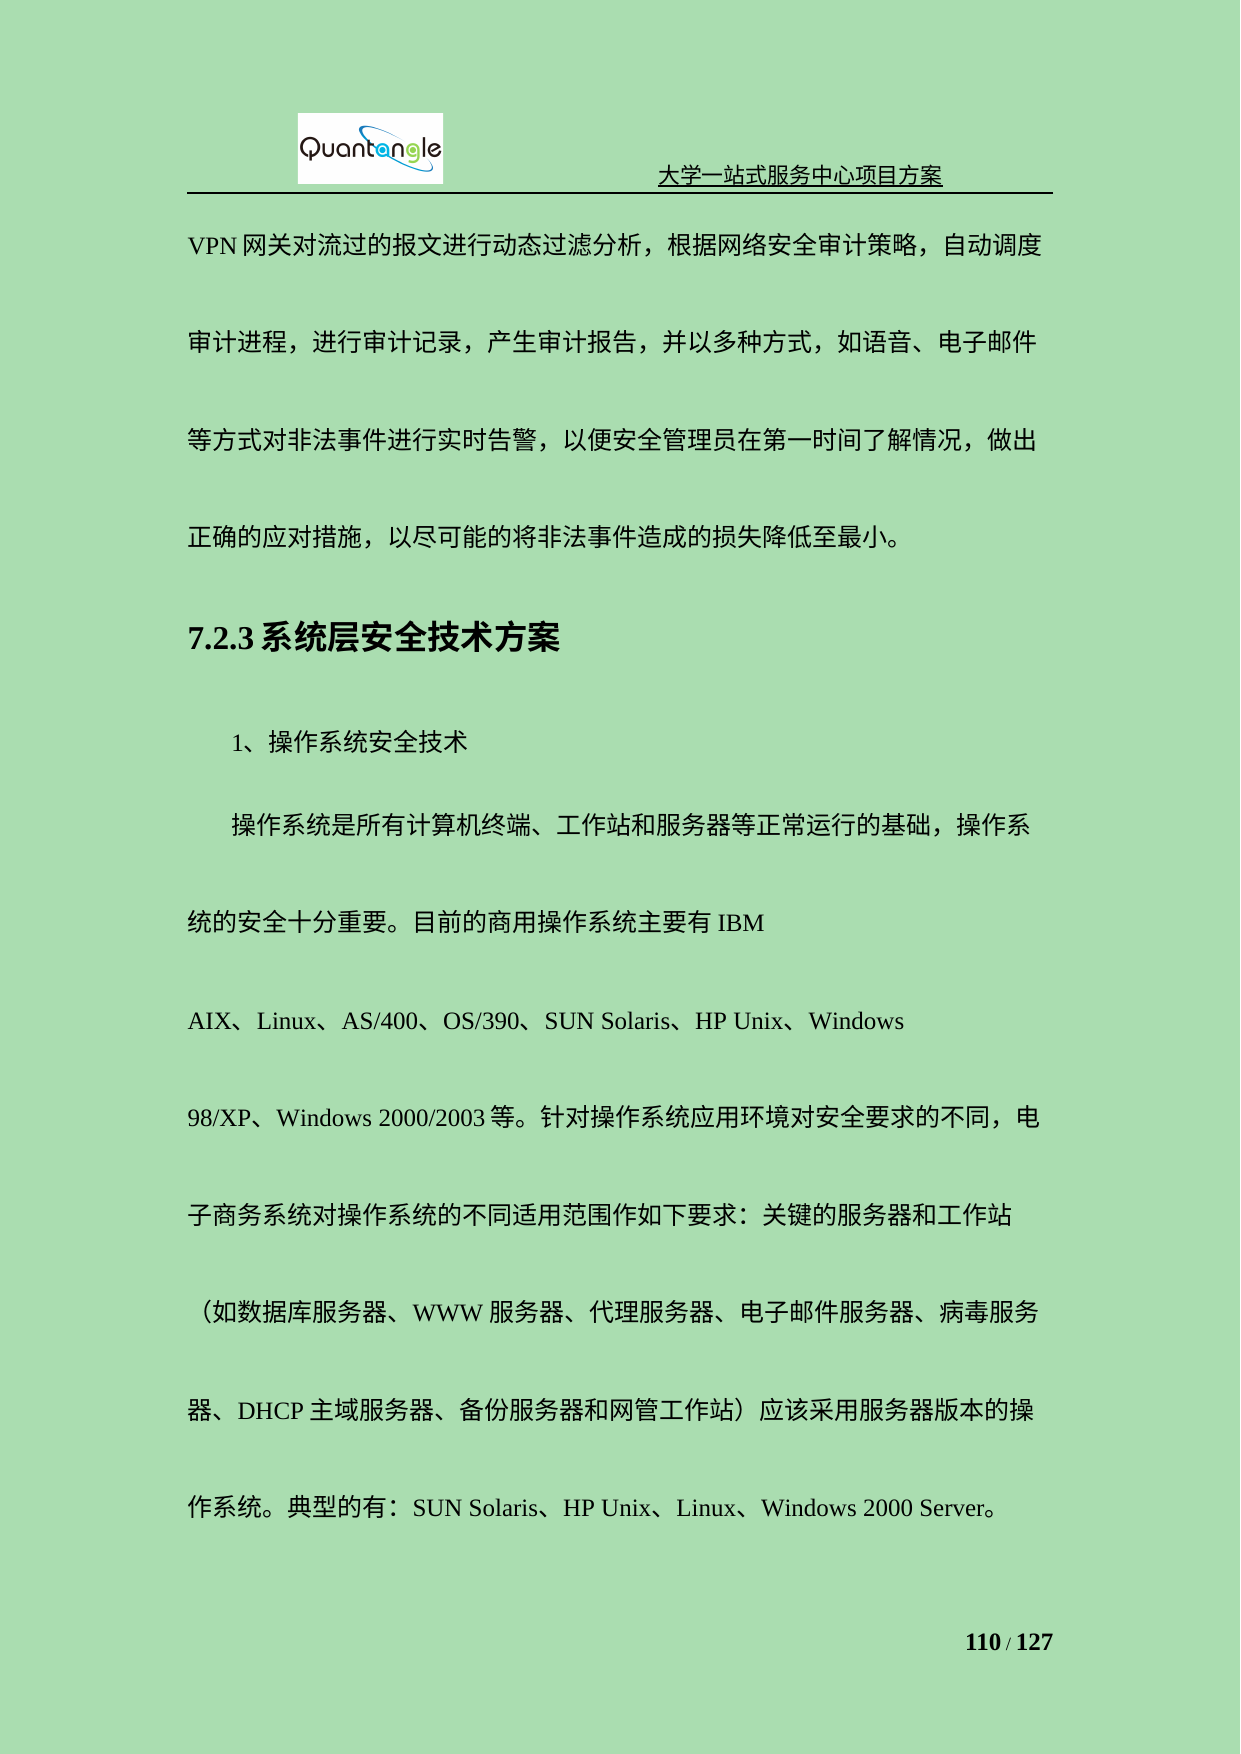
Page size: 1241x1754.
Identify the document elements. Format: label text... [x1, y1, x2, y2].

text 操作系统是所有计算机终端、工作站和服务器等正常运行的基础，操作系统的安全十分重要。目前的商用操作系统主要有IBM AIX、Linux、AS/400、OS/390、SUN Solaris、HP Unix、Windows 98/XP、Windows 2000/2003等。针对操作系统应用环境对安全要求的不同，电子商务系统对操作系统的不同适用范围作如下要求：关键的服务器和工作站（如数据库服务器、WWW 服务器、代理服务器、电子邮件服务器、病毒服务器、DHCP主域服务器、备份服务器和网管工作站）应该采用服务器版本的操作系统。典型的有：SUN Solaris、HP Unix、Linux、Windows 2000 Server。 [187, 791, 1053, 1538]
subtitle 7.2.3系统层安全技术方案 [187, 603, 1053, 668]
picture [297, 113, 444, 184]
text 1、操作系统安全技术 [187, 708, 1053, 773]
